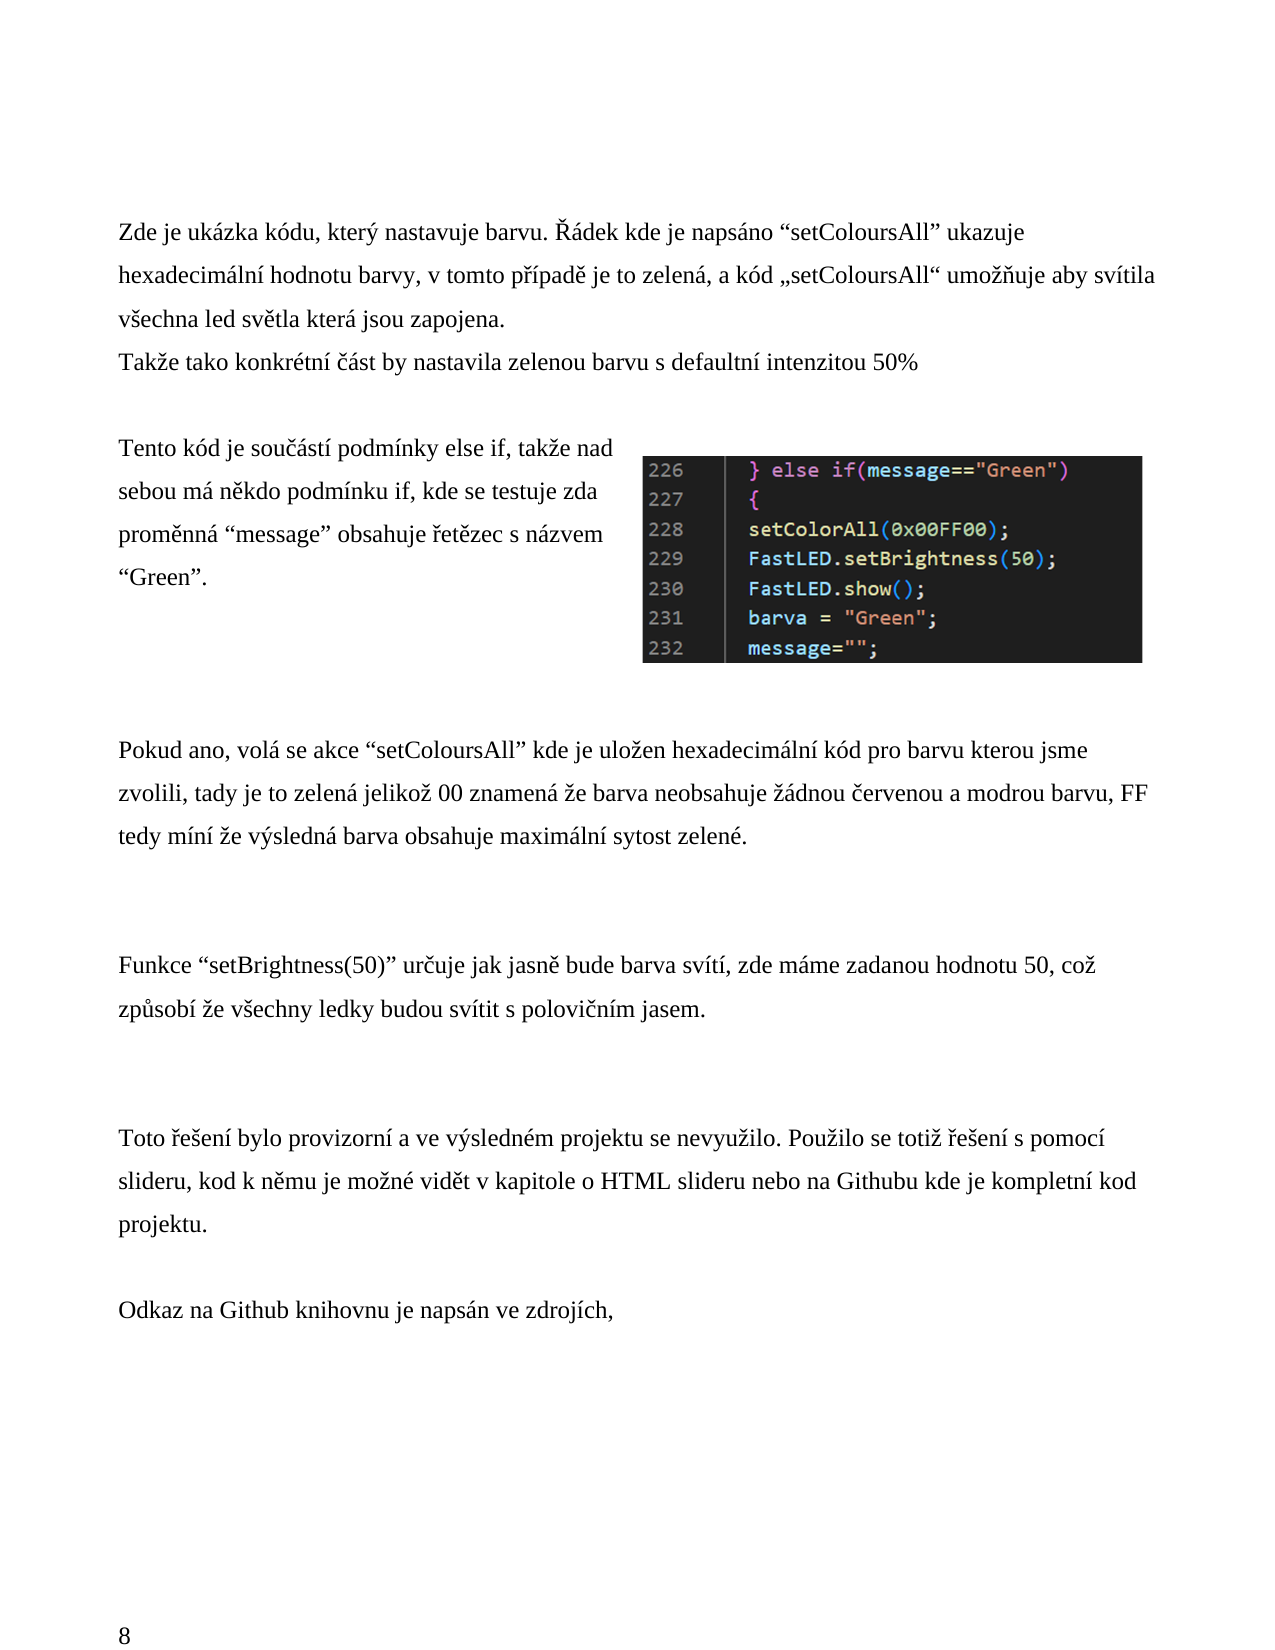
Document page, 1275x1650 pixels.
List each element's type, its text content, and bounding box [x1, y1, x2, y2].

text Toto řešení bylo provizorní a ve výsledném projektu se nevyužilo. Použilo se totiž řešení s pomocí slideru, kod k němu je možné vidět v kapitole o HTML slideru nebo na Githubu kde je kompletní kod projektu. [118, 1123, 1157, 1238]
text Pokud ano, volá se akce “setColoursAll” kde je uložen hexadecimální kód pro barvu kterou jsme zvolili, tady je to zelená jelikož 00 znamená že barva neobsahuje žádnou červenou a modrou barvu, FF tedy míní že výsledná barva obsahuje maximální sytost zelené. [118, 735, 1157, 850]
text Odkaz na Github knihovnu je napsán ve zdrojích, [118, 1296, 1157, 1324]
text Zde je ukázka kódu, který nastavuje barvu. Řádek kde je napsáno “setColoursAll” ukazuje hexadecimální hodnotu barvy, v tomto případě je to zelená, a kód „setColoursAll“ umožňuje aby svítila všechna led světla která jsou zapojena. [118, 217, 1157, 332]
picture [642, 456, 1143, 663]
text Tento kód je součástí podmínky else if, takže nad sebou má někdo podmínku if, kde se testuje zda proměnná “message” obsahuje řetězec s názvem “Green”. [118, 433, 1157, 591]
text Funkce “setBrightness(50)” určuje jak jasně bude barva svítí, zde máme zadanou hodnotu 50, což způsobí že všechny ledky budou svítit s polovičním jasem. [118, 951, 1157, 1022]
text Takže tako konkrétní část by nastavila zelenou barvu s defaultní intenzitou 50% [118, 347, 1157, 376]
